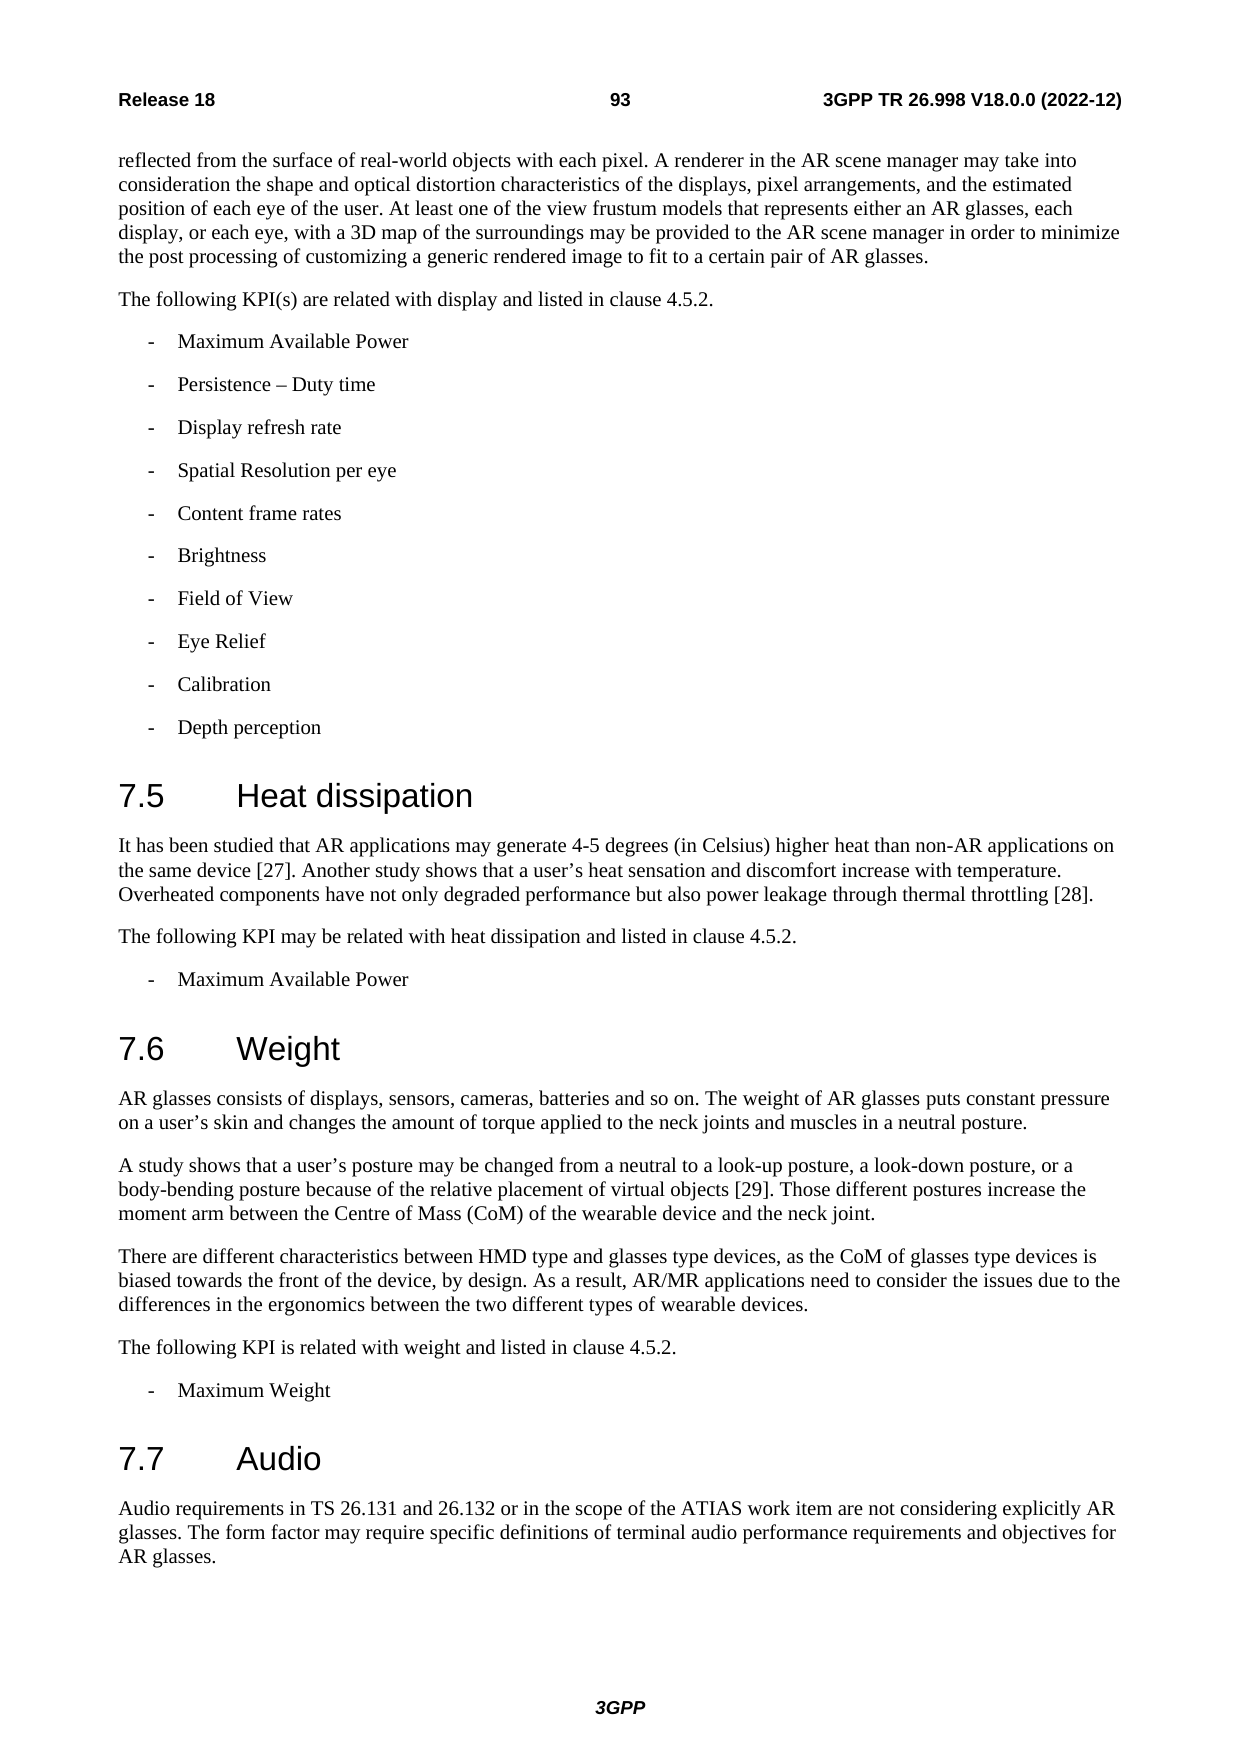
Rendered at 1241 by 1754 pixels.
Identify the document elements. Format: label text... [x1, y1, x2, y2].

subtitle 7.6 Weight [118, 1029, 1122, 1067]
text The following KPI is related with weight and listed in clause 4.5.2. [118, 1335, 1122, 1359]
subtitle 7.5 Heat dissipation [118, 776, 1122, 815]
text - Maximum Weight [148, 1377, 1122, 1402]
text - Spatial Resolution per eye [148, 458, 1122, 482]
text - Maximum Available Power [148, 329, 1122, 353]
text - Eye Relief [148, 629, 1122, 653]
text - Content frame rates [148, 501, 1122, 525]
text There are different characteristics between HMD type and glasses type devices, as the CoM of glasses type devices is biased towards the front of the device, by design. As a result, AR/MR applications need to consider the issues due to the differences in the ergonomics between the two different types of wearable devices. [118, 1244, 1122, 1316]
text - Brightness [148, 543, 1122, 567]
text The following KPI may be related with heat dissipation and listed in clause 4.5.2. [118, 924, 1122, 948]
text AR glasses consists of displays, sensors, cameras, batteries and so on. The weight of AR glasses puts constant pressure on a user’s skin and changes the amount of torque applied to the neck joints and muscles in a neutral posture. [118, 1086, 1122, 1134]
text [118, 147, 1122, 268]
text - Field of View [148, 586, 1122, 610]
text - Persistence – Duty time [148, 372, 1122, 396]
text - Display refresh rate [148, 415, 1122, 439]
text It has been studied that AR applications may generate 4-5 degrees (in Celsius) higher heat than non-AR applications on the same device [27]. Another study shows that a user’s heat sensation and discomfort increase with temperature. Overheated components have not only degraded performance but also power leakage through thermal throttling [28]. [118, 833, 1122, 906]
text Audio requirements in TS 26.131 and 26.132 or in the scope of the ATIAS work item are not considering explicitly AR glasses. The form factor may require specific definitions of terminal audio performance requirements and objectives for AR glasses. [118, 1496, 1122, 1568]
text - Maximum Available Power [148, 967, 1122, 991]
text - Calibration [148, 672, 1122, 696]
text A study shows that a user’s posture may be changed from a neutral to a look-up posture, a look-down posture, or a body-bending posture because of the relative placement of virtual objects [29]. Those different postures increase the moment arm between the Centre of Mass (CoM) of the wearable device and the neck joint. [118, 1153, 1122, 1225]
text - Depth perception [148, 715, 1122, 739]
subtitle 7.7 Audio [118, 1439, 1122, 1477]
text The following KPI(s) are related with display and listed in clause 4.5.2. [118, 287, 1122, 311]
